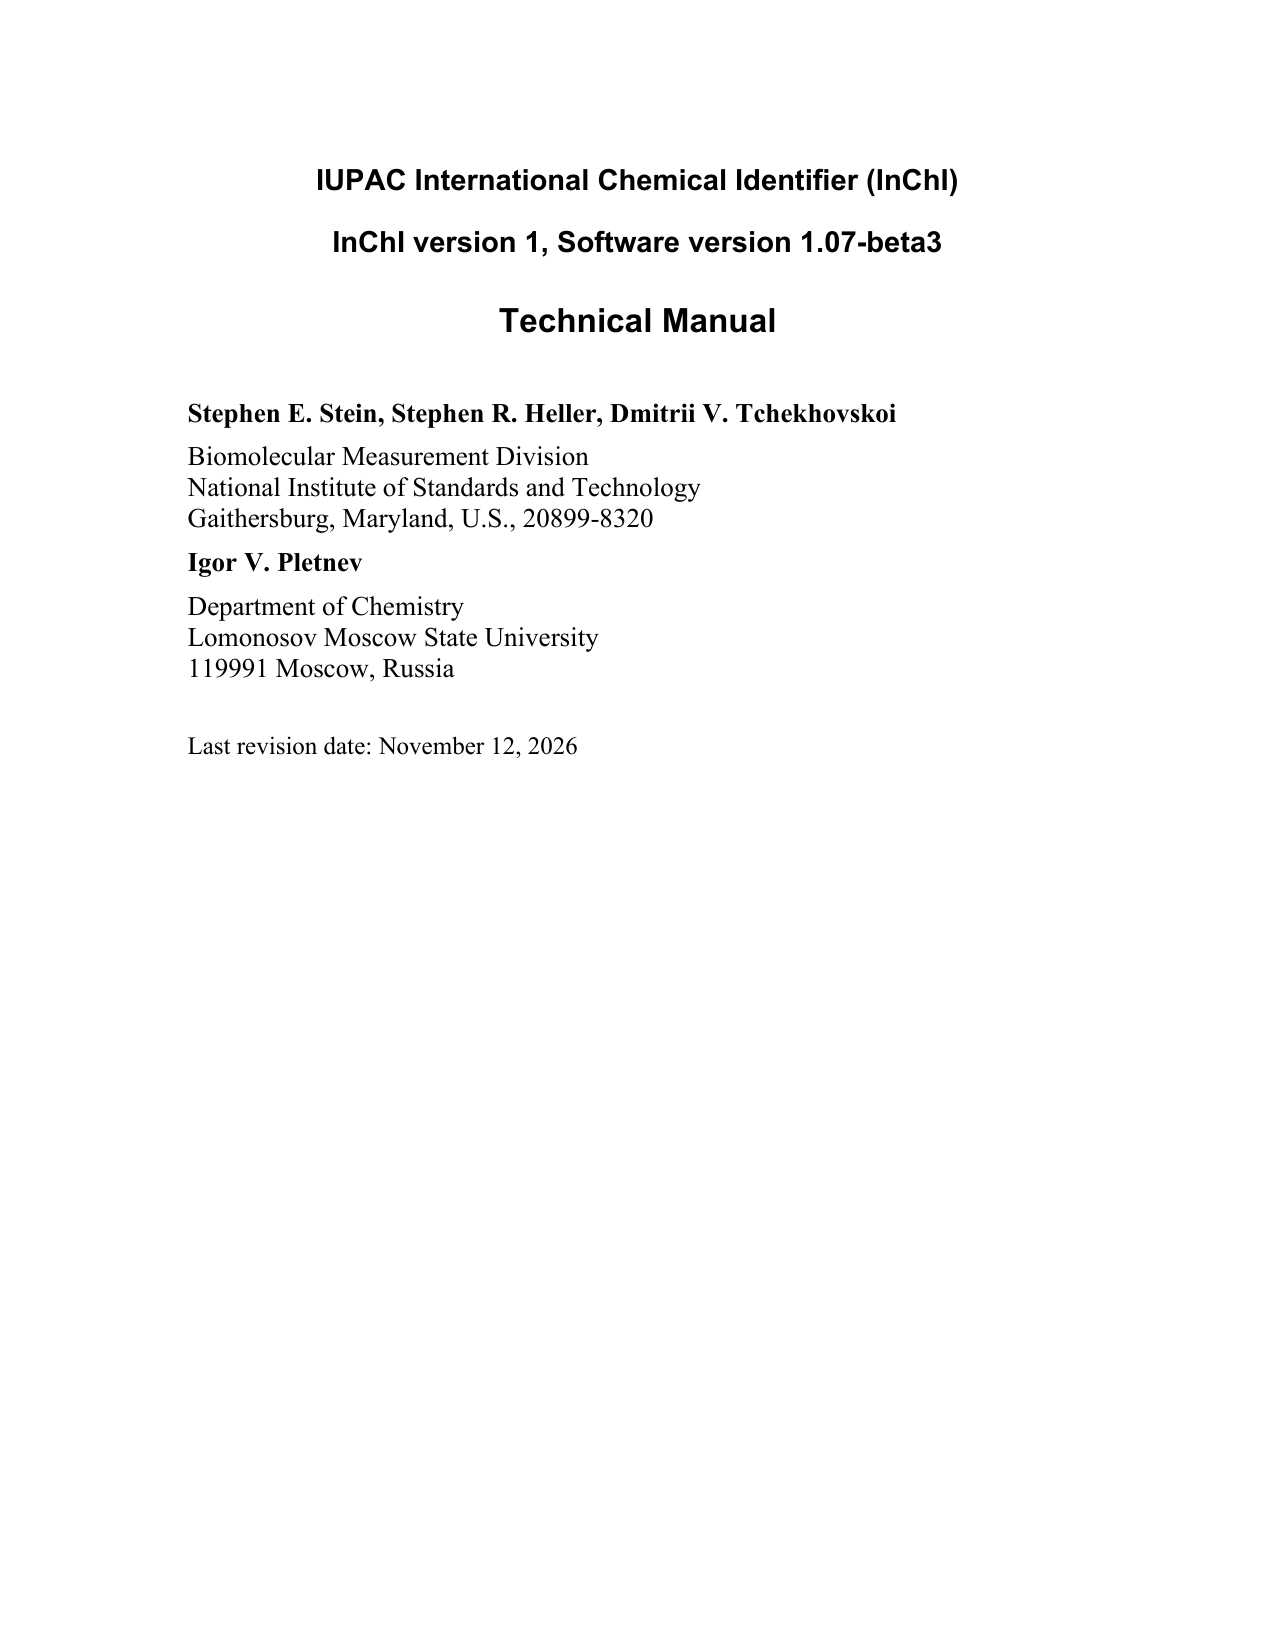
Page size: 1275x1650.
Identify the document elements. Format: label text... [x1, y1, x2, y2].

text Technical Manual [187, 301, 1087, 339]
text , 20899-8320 [187, 503, 1087, 534]
text IUPAC International Chemical Identifier (InChI) [187, 162, 1087, 196]
text InChI version 1, Software version 1.07-beta3 [187, 225, 1087, 259]
text Igor V. Pletnev [187, 546, 1087, 577]
text Biomolecular Measurement Division [187, 440, 1087, 471]
text National and Technology [187, 471, 1087, 503]
text Department of 119991 [187, 590, 1087, 683]
text Stephen E. Stein, Stephen R. Heller, Dmitrii V. Tchekhovskoi [187, 358, 1087, 428]
text Last revision date: January 19, 2024 [187, 731, 1087, 760]
